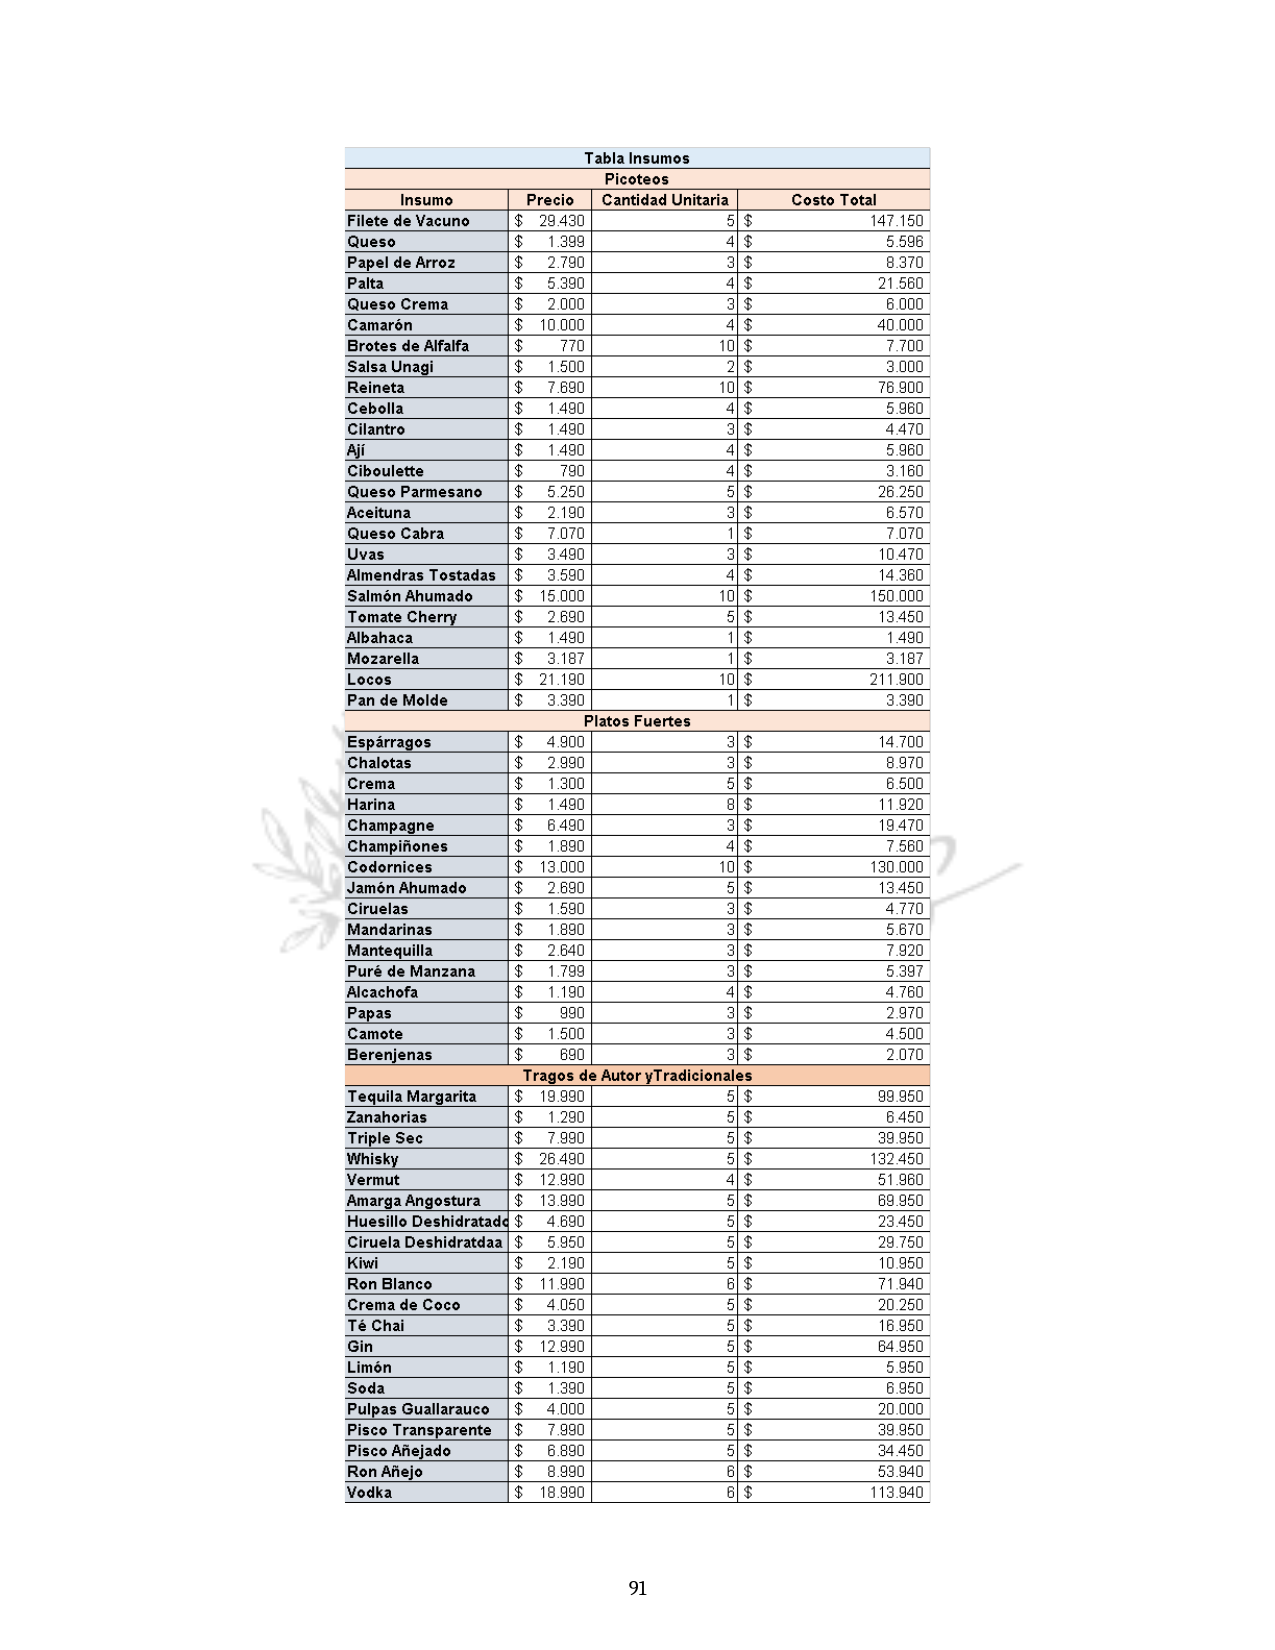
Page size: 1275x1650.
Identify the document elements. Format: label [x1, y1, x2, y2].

picture [344, 147, 931, 1503]
